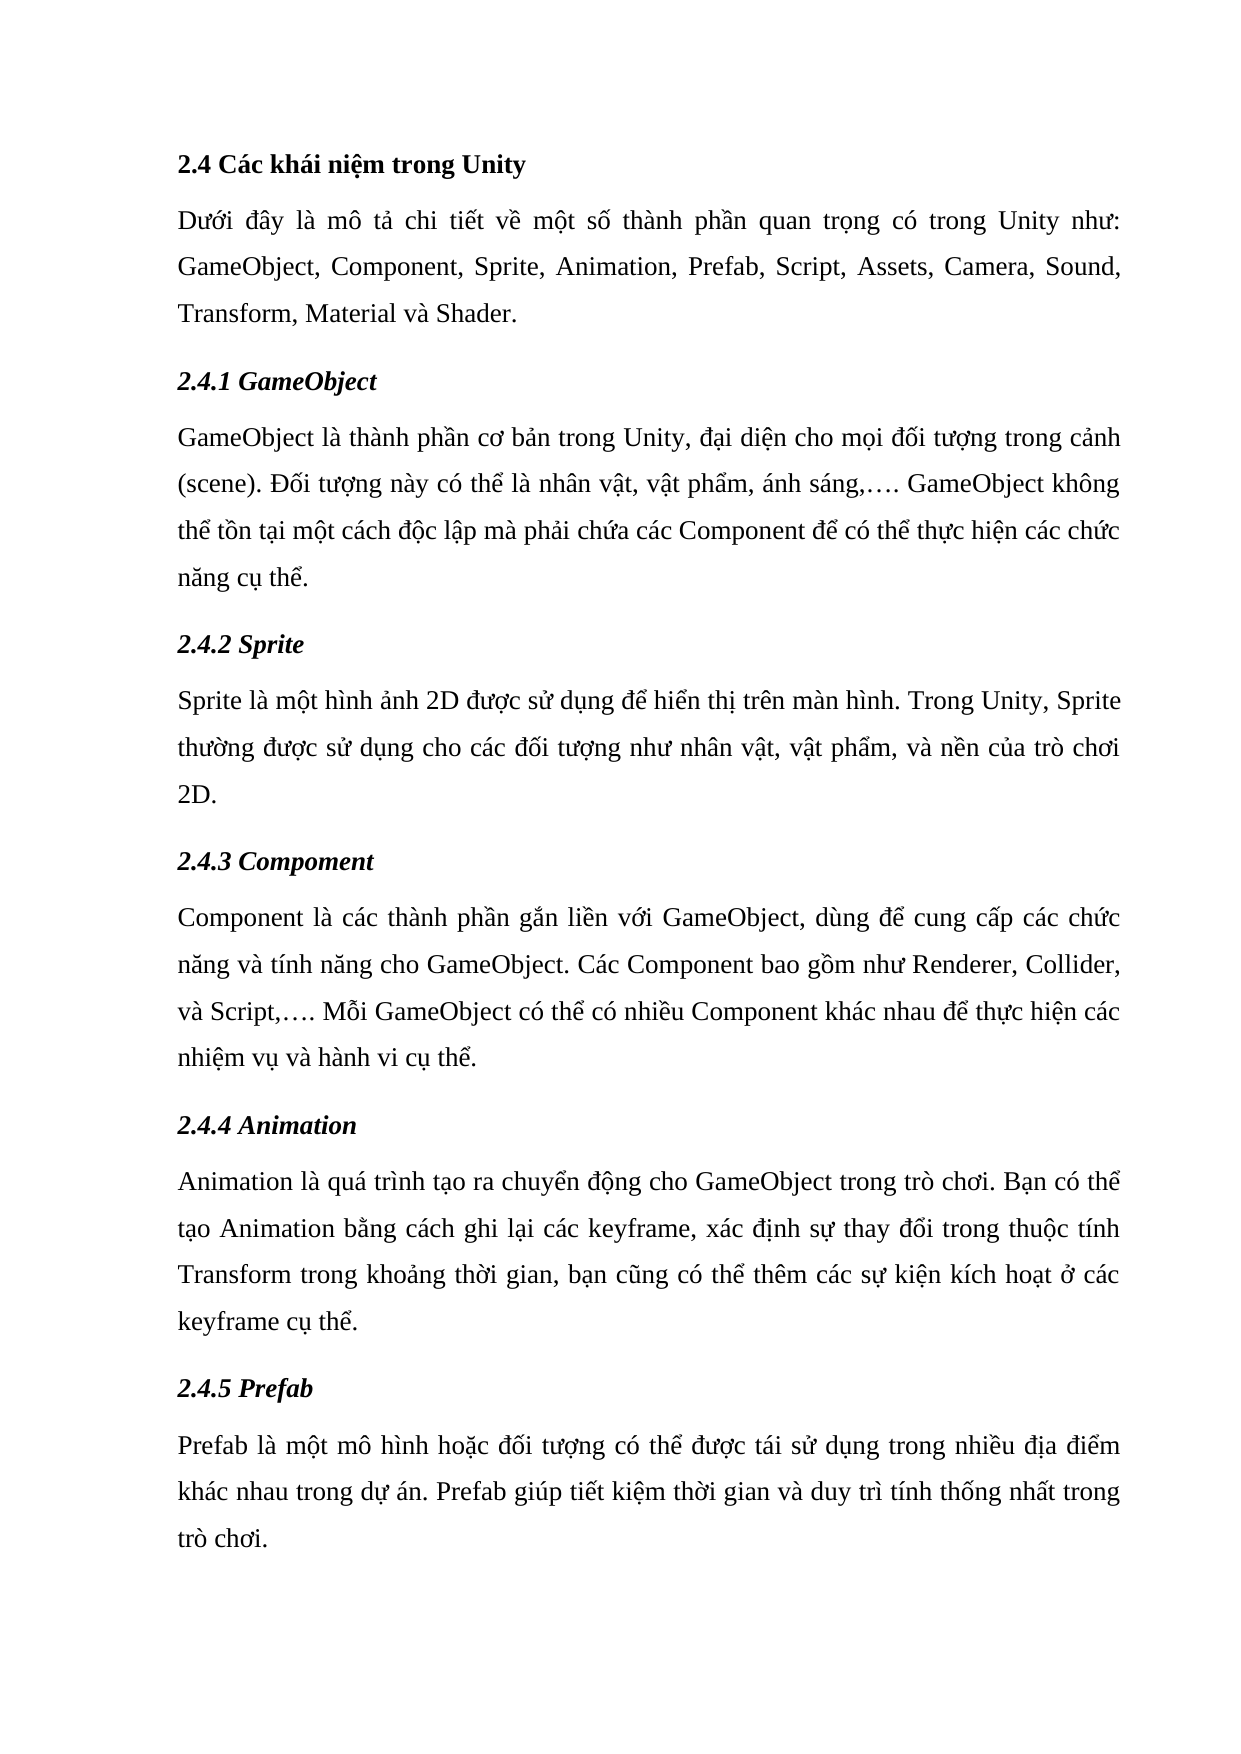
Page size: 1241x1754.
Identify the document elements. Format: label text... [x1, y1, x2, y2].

text Component là các thành phần gắn liền với GameObject, dùng để cung cấp các chức năng và tính năng cho GameObject. Các Component bao gồm như Renderer, Collider, và Script,…. Mỗi GameObject có thể có nhiều Component khác nhau để thực hiện các nhiệm vụ và hành vi cụ thể. [177, 901, 1122, 1073]
subtitle Compoment [177, 845, 1122, 876]
subtitle Sprite [177, 628, 1122, 659]
text Animation là quá trình tạo ra chuyển động cho GameObject trong trò chơi. Bạn có thể tạo Animation bằng cách ghi lại các keyframe, xác định sự thay đổi trong thuộc tính Transform trong khoảng thời gian, bạn cũng có thể thêm các sự kiện kích hoạt ở các keyframe cụ thể. [177, 1165, 1122, 1336]
text Dưới đây là mô tả chi tiết về một số thành phần quan trọng có trong Unity như: GameObject, Component, Sprite, Animation, Prefab, Script, Assets, Camera, Sound, Transform, Material và Shader. [177, 204, 1122, 328]
subtitle Các khái niệm trong Unity [177, 148, 1122, 179]
text Prefab là một mô hình hoặc đối tượng có thể được tái sử dụng trong nhiều địa điểm khác nhau trong dự án. Prefab giúp tiết kiệm thời gian và duy trì tính thống nhất trong trò chơi. [177, 1429, 1122, 1553]
text Sprite là một hình ảnh 2D được sử dụng để hiển thị trên màn hình. Trong Unity, Sprite thường được sử dụng cho các đối tượng như nhân vật, vật phẩm, và nền của trò chơi 2D. [177, 684, 1122, 809]
subtitle GameObject [177, 365, 1122, 396]
subtitle Prefab [177, 1373, 1122, 1404]
subtitle Animation [177, 1109, 1122, 1140]
text GameObject là thành phần cơ bản trong Unity, đại diện cho mọi đối tượng trong cảnh (scene). Đối tượng này có thể là nhân vật, vật phẩm, ánh sáng,…. GameObject không thể tồn tại một cách độc lập mà phải chứa các Component để có thể thực hiện các chức năng cụ thể. [177, 421, 1122, 592]
